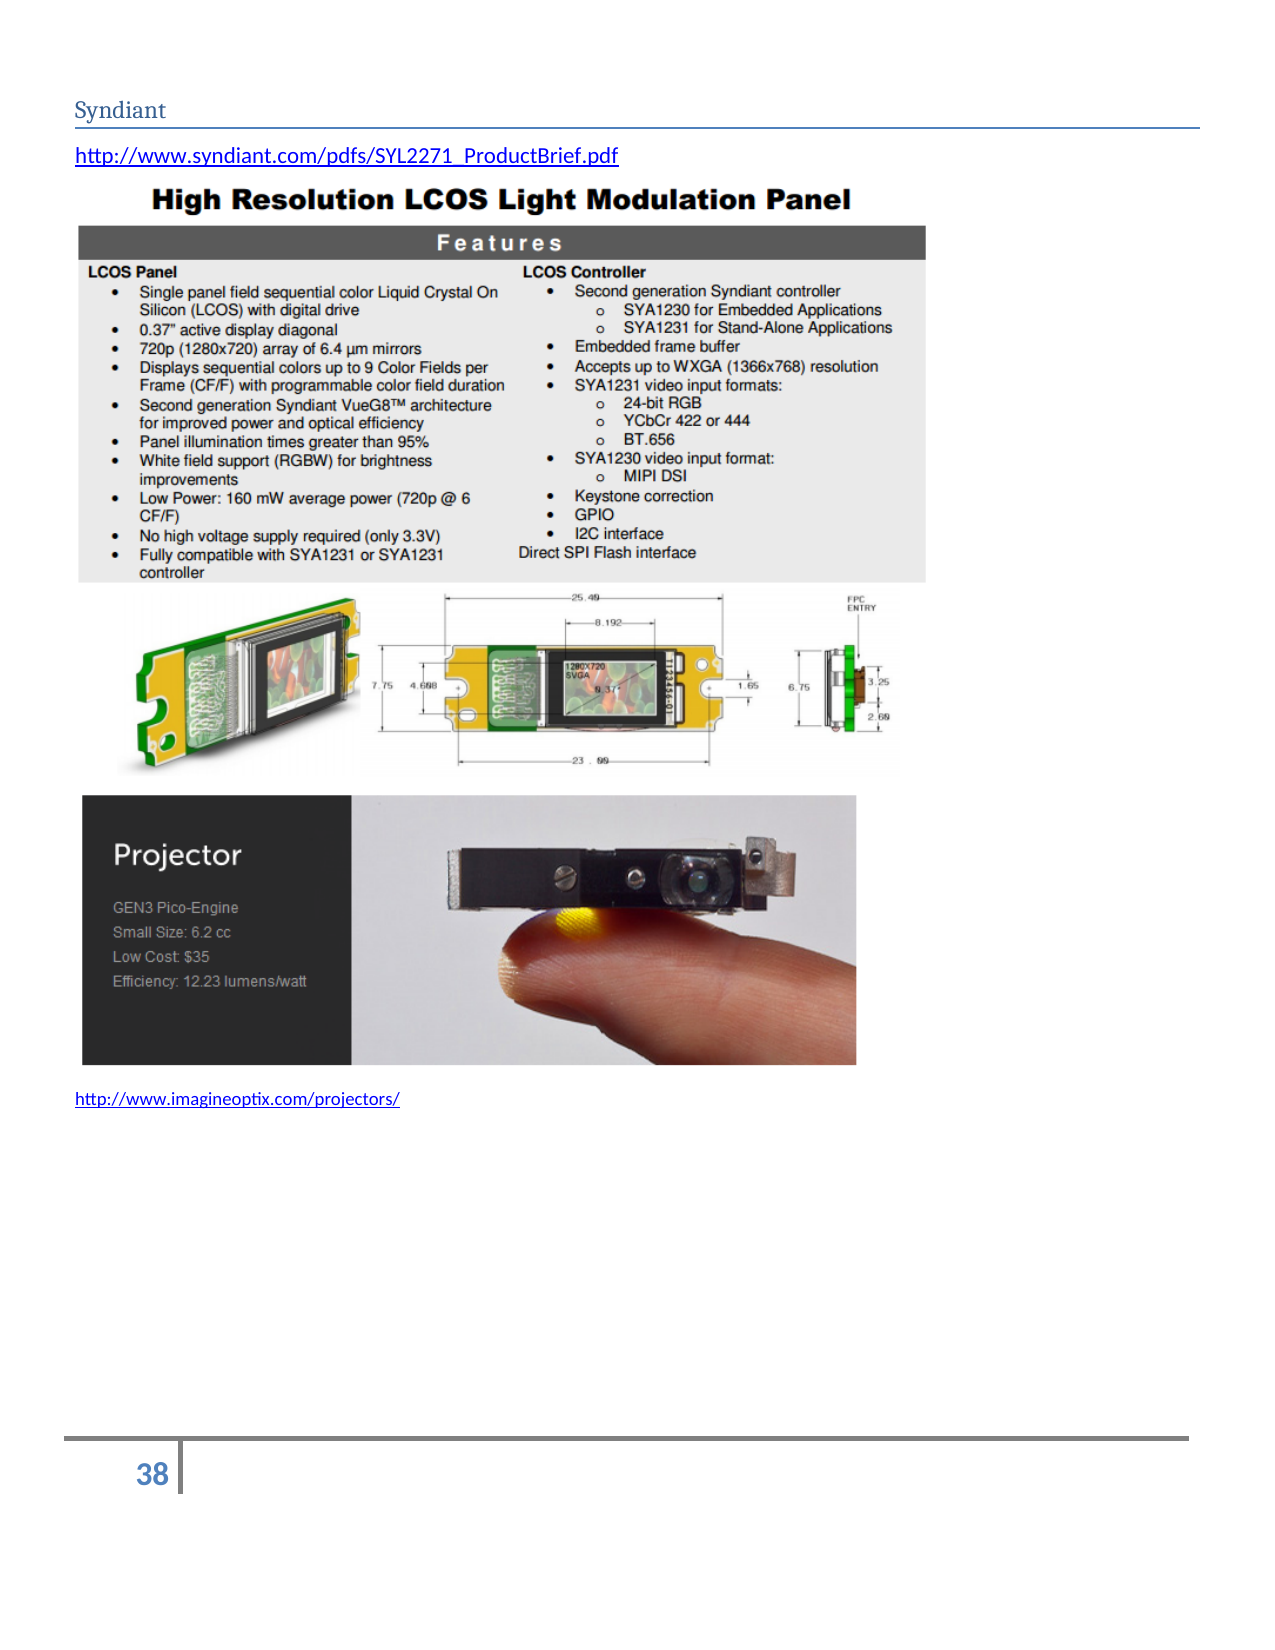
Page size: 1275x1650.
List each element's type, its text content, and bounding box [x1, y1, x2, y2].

picture [75, 181, 927, 777]
subtitle Syndiant [75, 96, 1200, 127]
text http://www.imagineoptix.com/projectors/ [75, 1087, 1200, 1110]
picture [75, 788, 857, 1075]
text http://www.syndiant.com/pdfs/SYL2271_ProductBrief.pdf [75, 141, 1200, 169]
